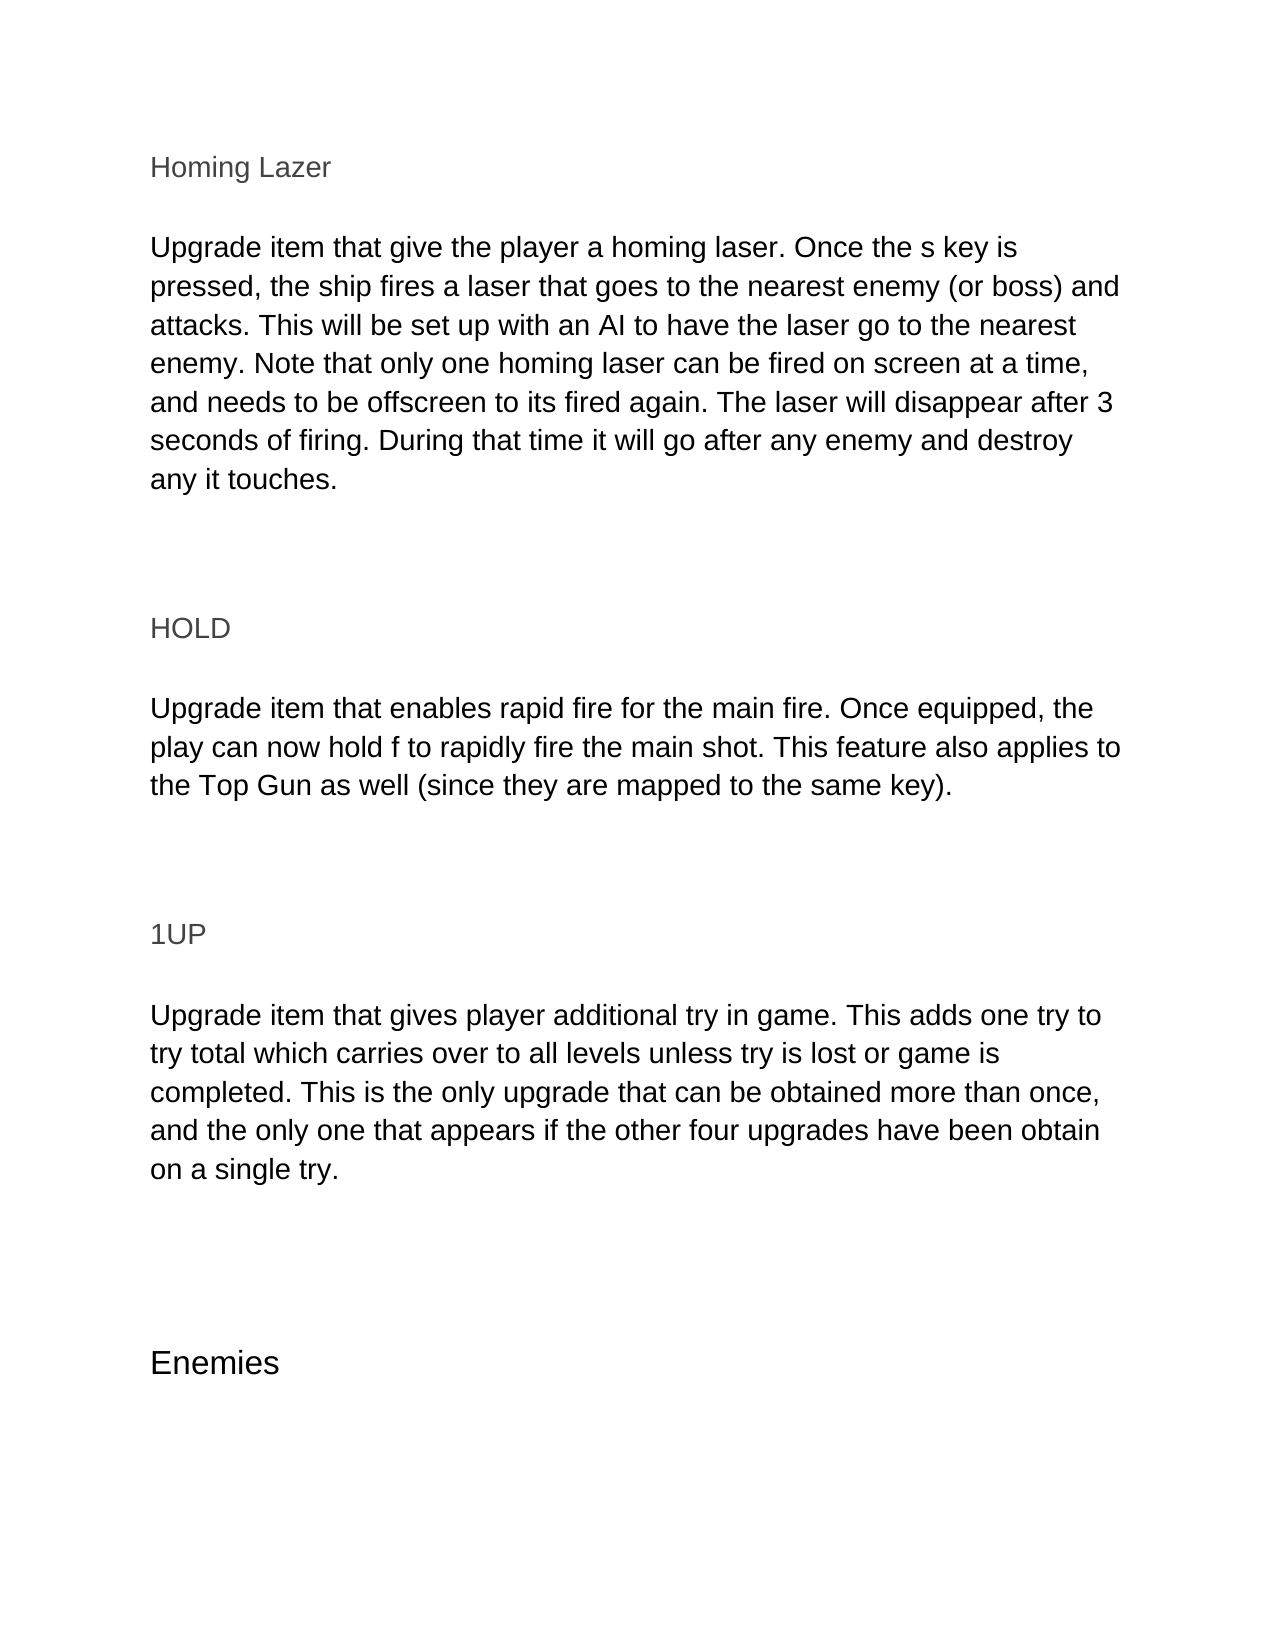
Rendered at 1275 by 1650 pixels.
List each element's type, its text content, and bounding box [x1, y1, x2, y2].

subtitle Homing Lazer [150, 150, 1125, 183]
text Upgrade item that gives player additional try in game. This adds one try to try total which carries over to all levels unless try is lost or game is completed. This is the only upgrade that can be obtained more than once, and the only one that appears if the other four upgrades have been obtain on a single try. [150, 997, 1125, 1185]
subtitle HOLD [150, 611, 1125, 644]
subtitle Enemies [150, 1343, 1125, 1382]
text Upgrade item that enables rapid fire for the main fire. Once equipped, the play can now hold f to rapidly fire the main shot. This feature also applies to the Top Gun as well (since they are mapped to the same key). [150, 691, 1125, 802]
subtitle 1UP [150, 917, 1125, 951]
text Upgrade item that give the player a homing laser. Once the s key is pressed, the ship fires a laser that goes to the nearest enemy (or boss) and attacks. This will be set up with an AI to have the laser go to the nearest enemy. Note that only one homing laser can be fired on screen at a time, and needs to be offscreen to its fired again. The laser will disappear after 3 seconds of firing. During that time it will go after any enemy and destroy any it touches. [150, 230, 1125, 495]
